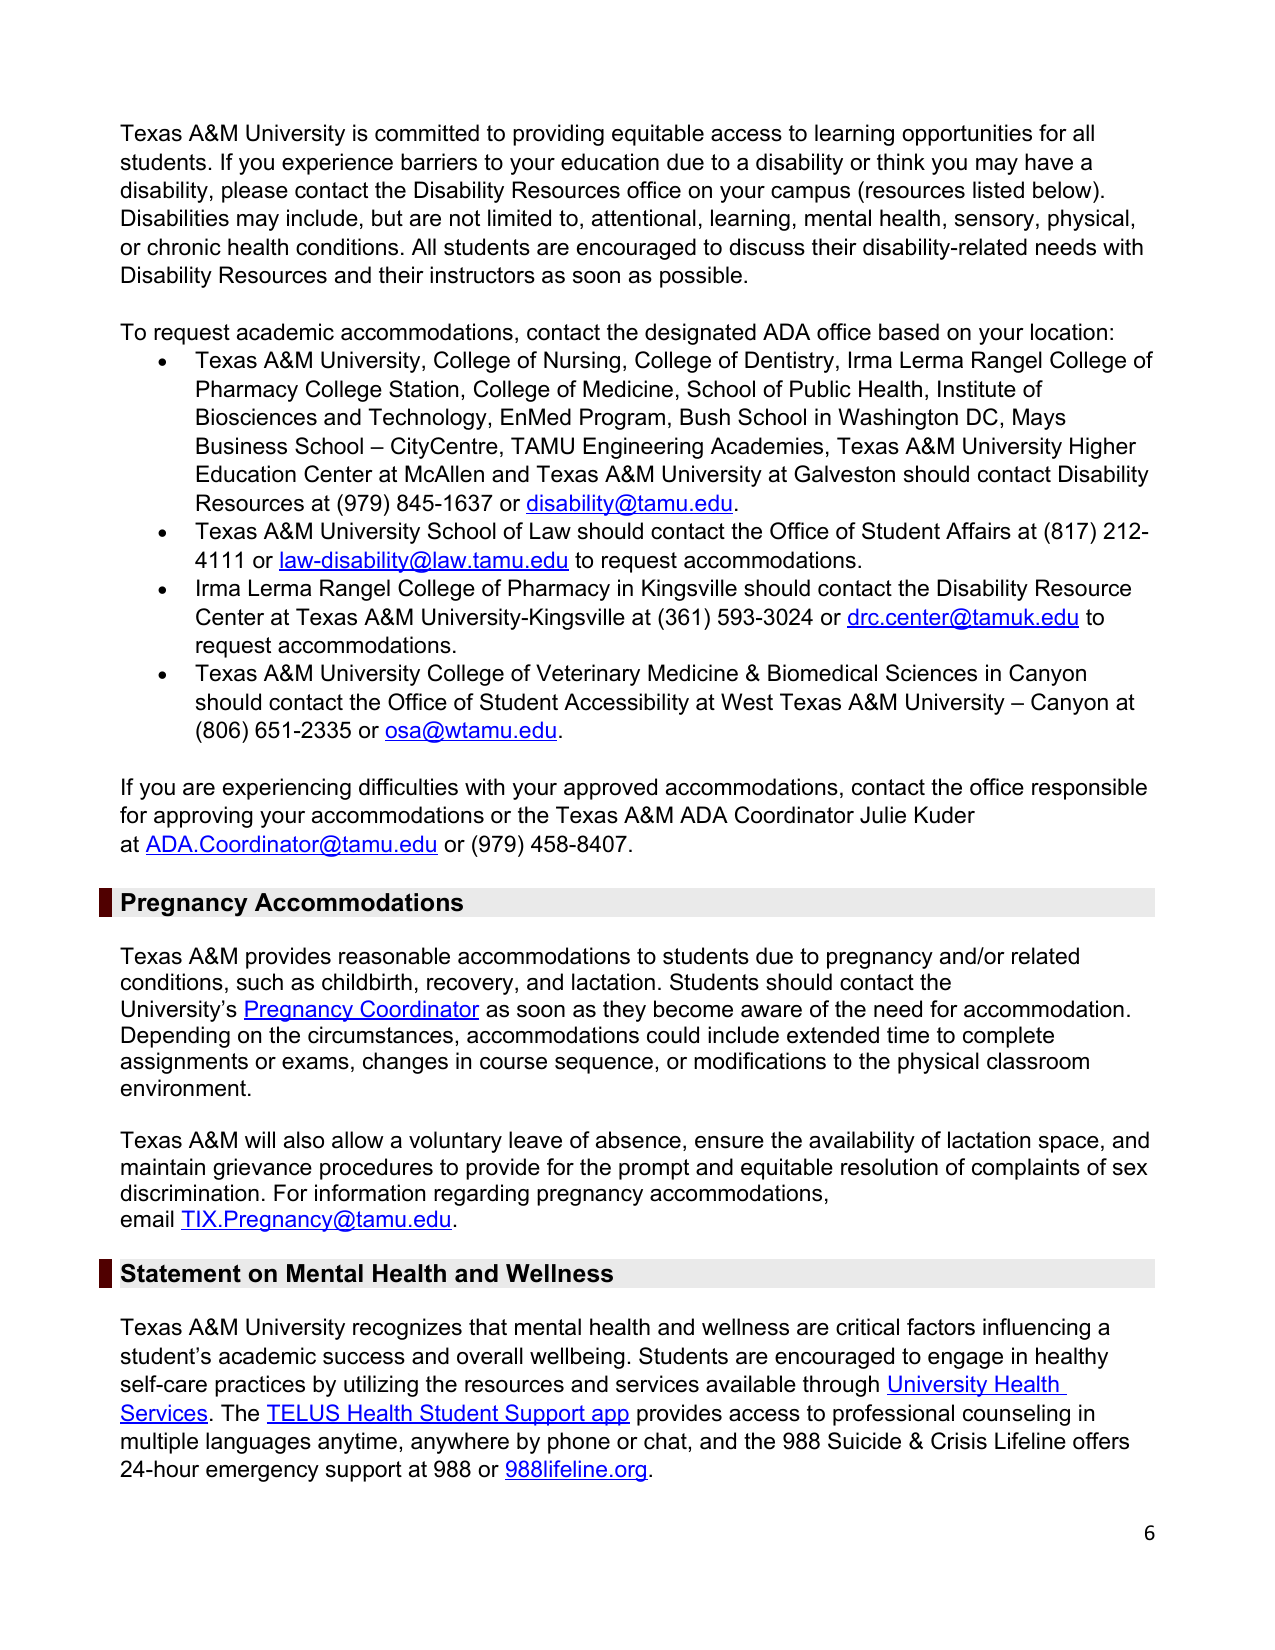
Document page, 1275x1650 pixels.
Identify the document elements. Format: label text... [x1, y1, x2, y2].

text Pregnancy Accommodations [112, 888, 1155, 917]
text Statement on Mental Health and Wellness [120, 1259, 1155, 1288]
text Texas A&M University is committed to providing equitable access to learning opportunities for all students. If you experience barriers to your education due to a disability or think you may have a disability, please contact the Disability Resources office on your campus (resources listed below). Disabilities may include, but are not limited to, attentional, learning, mental health, sensory, physical, or chronic health conditions. All students are encouraged to discuss their disability-related needs with Disability Resources and their instructors as soon as possible. [120, 120, 1155, 288]
text Texas A&M will also allow a voluntary leave of absence, ensure the availability of lactation space, and maintain grievance procedures to provide for the prompt and equitable resolution of complaints of sex discrimination. For information regarding pregnancy accommodations, email TIX.Pregnancy@tamu.edu. [120, 1127, 1155, 1233]
list Texas A&M University College of Veterinary Medicine & Biomedical Sciences in Canyon should contact the Office of Student Accessibility at West Texas A&M University – Canyon at (806) 651-2335 or osa@wtamu.edu. [157, 660, 1155, 743]
list Texas A&M University, College of Nursing, College of Dentistry, Irma Lerma Rangel College of Pharmacy College Station, College of Medicine, School of Public Health, Institute of Biosciences and Technology, EnMed Program, Bush School in Washington DC, Mays Business School – CityCentre, TAMU Engineering Academies, Texas A&M University Higher Education Center at McAllen and Texas A&M University at Galveston should contact Disability Resources at (979) 845-1637 or disability@tamu.edu. [157, 347, 1155, 516]
text Texas A&M provides reasonable accommodations to students due to pregnancy and/or related conditions, such as childbirth, recovery, and lactation. Students should contact the University’s Pregnancy Coordinator as soon as they become aware of the need for accommodation. Depending on the circumstances, accommodations could include extended time to complete assignments or exams, changes in course sequence, or modifications to the physical classroom environment. [120, 943, 1155, 1101]
list Irma Lerma Rangel College of Pharmacy in Kingsville should contact the Disability Resource Center at Texas A&M University-Kingsville at (361) 593-3024 or drc.center@tamuk.edu to request accommodations. [157, 575, 1155, 658]
text To request academic accommodations, contact the designated ADA office based on your location: [120, 319, 1155, 345]
text Texas A&M University recognizes that mental health and wellness are critical factors influencing a student’s academic success and overall wellbeing. Students are encouraged to engage in healthy self-care practices by utilizing the resources and services available through University Health Services. The TELUS Health Student Support app provides access to professional counseling in multiple languages anytime, anywhere by phone or chat, and the 988 Suicide & Crisis Lifeline offers 24-hour emergency support at 988 or 988lifeline.org. [120, 1314, 1155, 1483]
text If you are experiencing difficulties with your approved accommodations, contact the office responsible for approving your accommodations or the Texas A&M ADA Coordinator Julie Kuder at ADA.Coordinator@tamu.edu or (979) 458-8407. [120, 774, 1155, 857]
list Texas A&M University School of Law should contact the Office of Student Affairs at (817) 212-4111 or law-disability@law.tamu.edu to request accommodations. [157, 518, 1155, 573]
